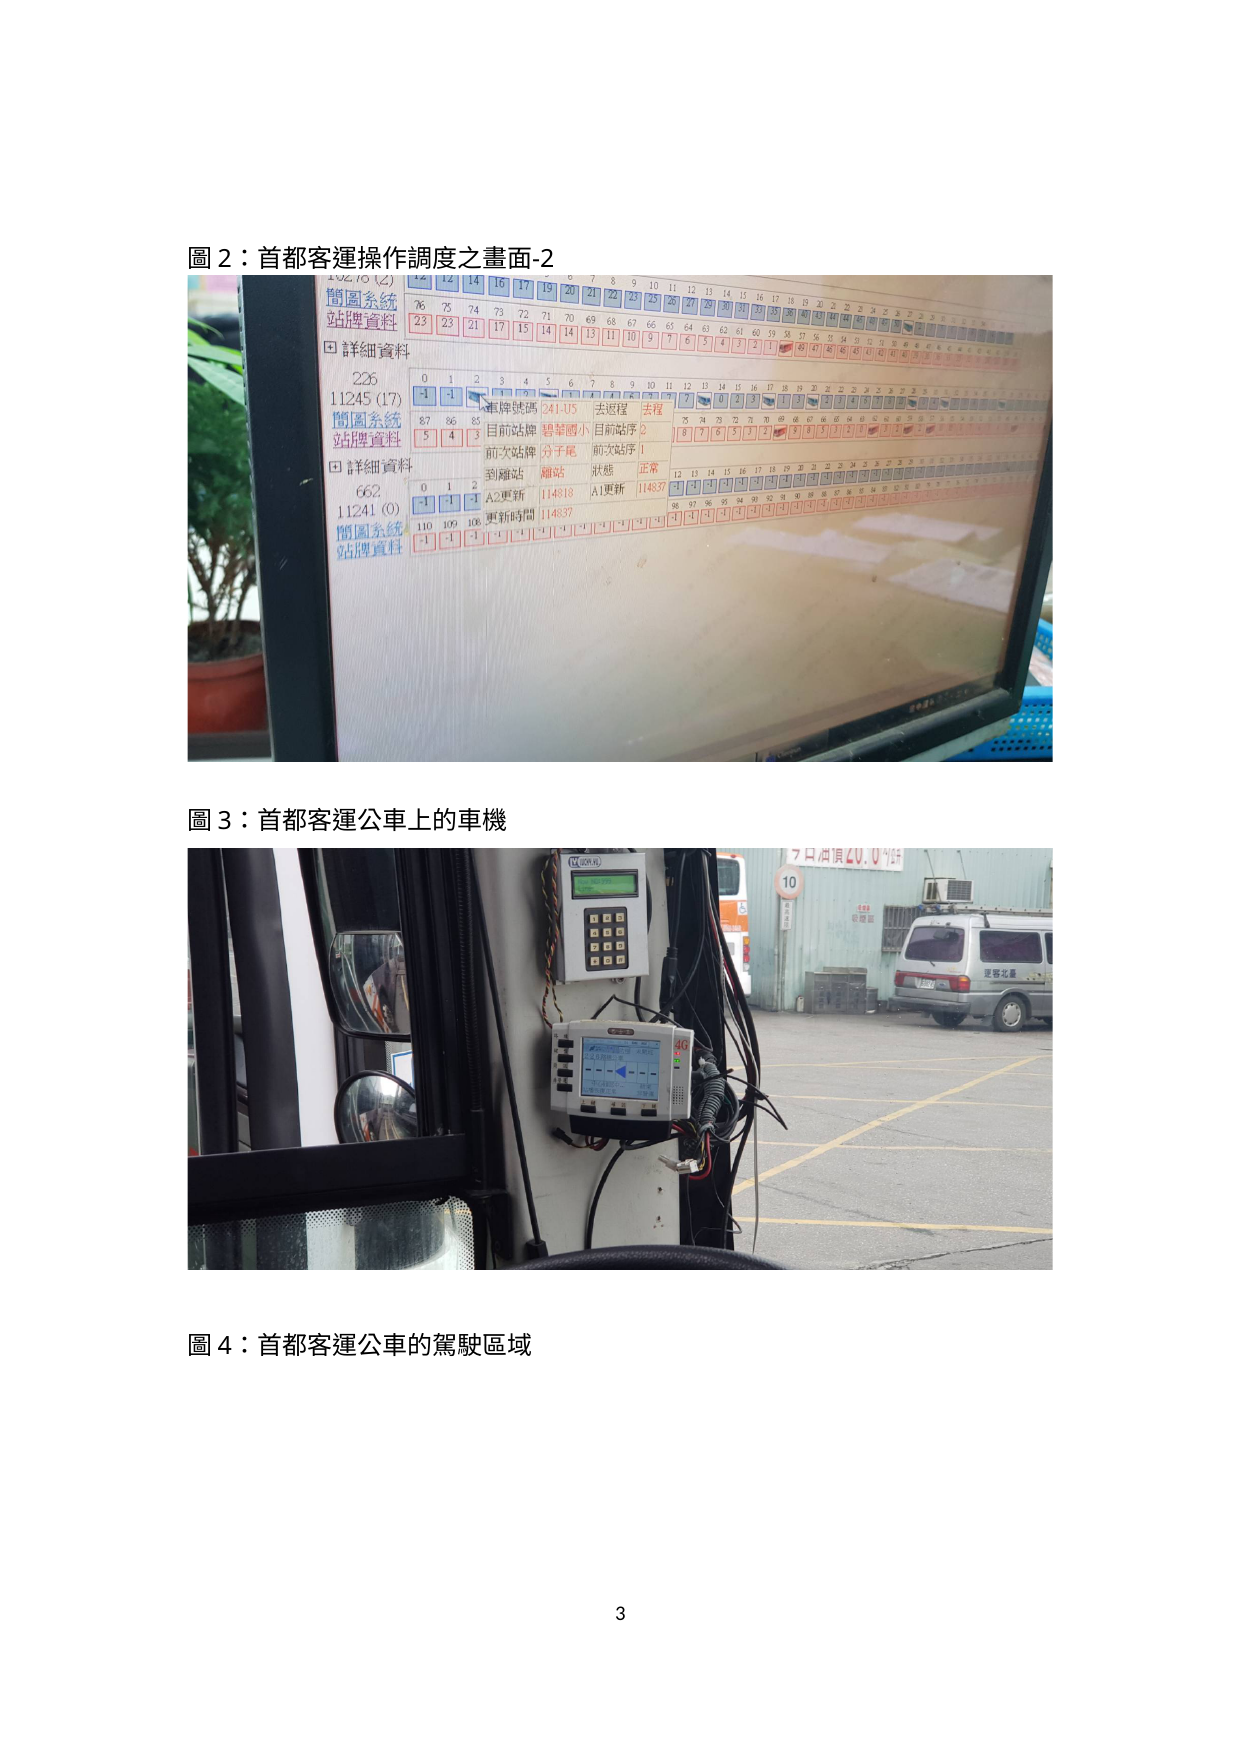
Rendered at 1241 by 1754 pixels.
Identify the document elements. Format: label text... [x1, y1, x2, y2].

text 圖4：首都客運公車的駕駛區域 [187, 1325, 1053, 1362]
picture [187, 848, 1053, 1270]
text 圖2：首都客運操作調度之畫面-2 [187, 237, 1053, 275]
text 圖3：首都客運公車上的車機 [187, 800, 1053, 837]
picture [187, 275, 1053, 762]
